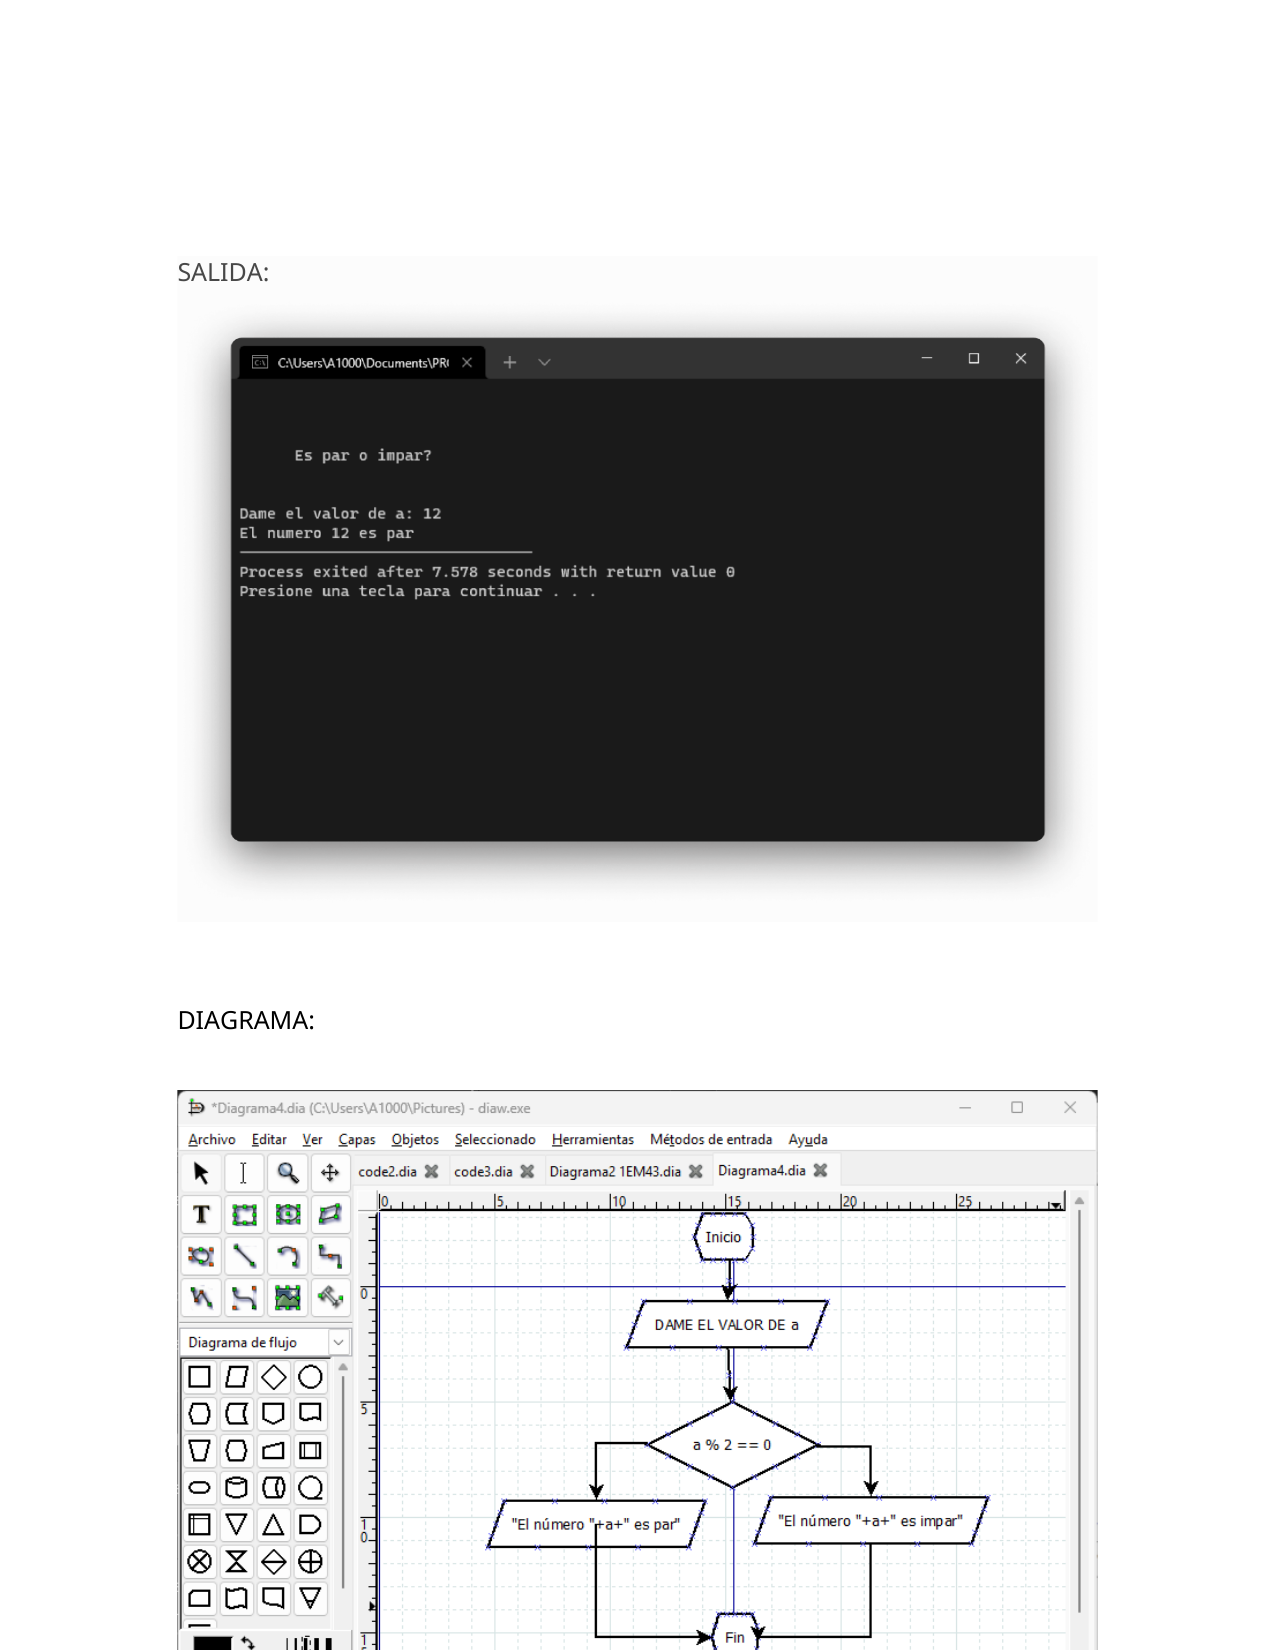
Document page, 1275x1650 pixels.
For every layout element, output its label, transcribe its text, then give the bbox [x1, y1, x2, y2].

picture [177, 1090, 1098, 1650]
picture [177, 256, 1098, 922]
text DIAGRAMA: [177, 1003, 1098, 1037]
